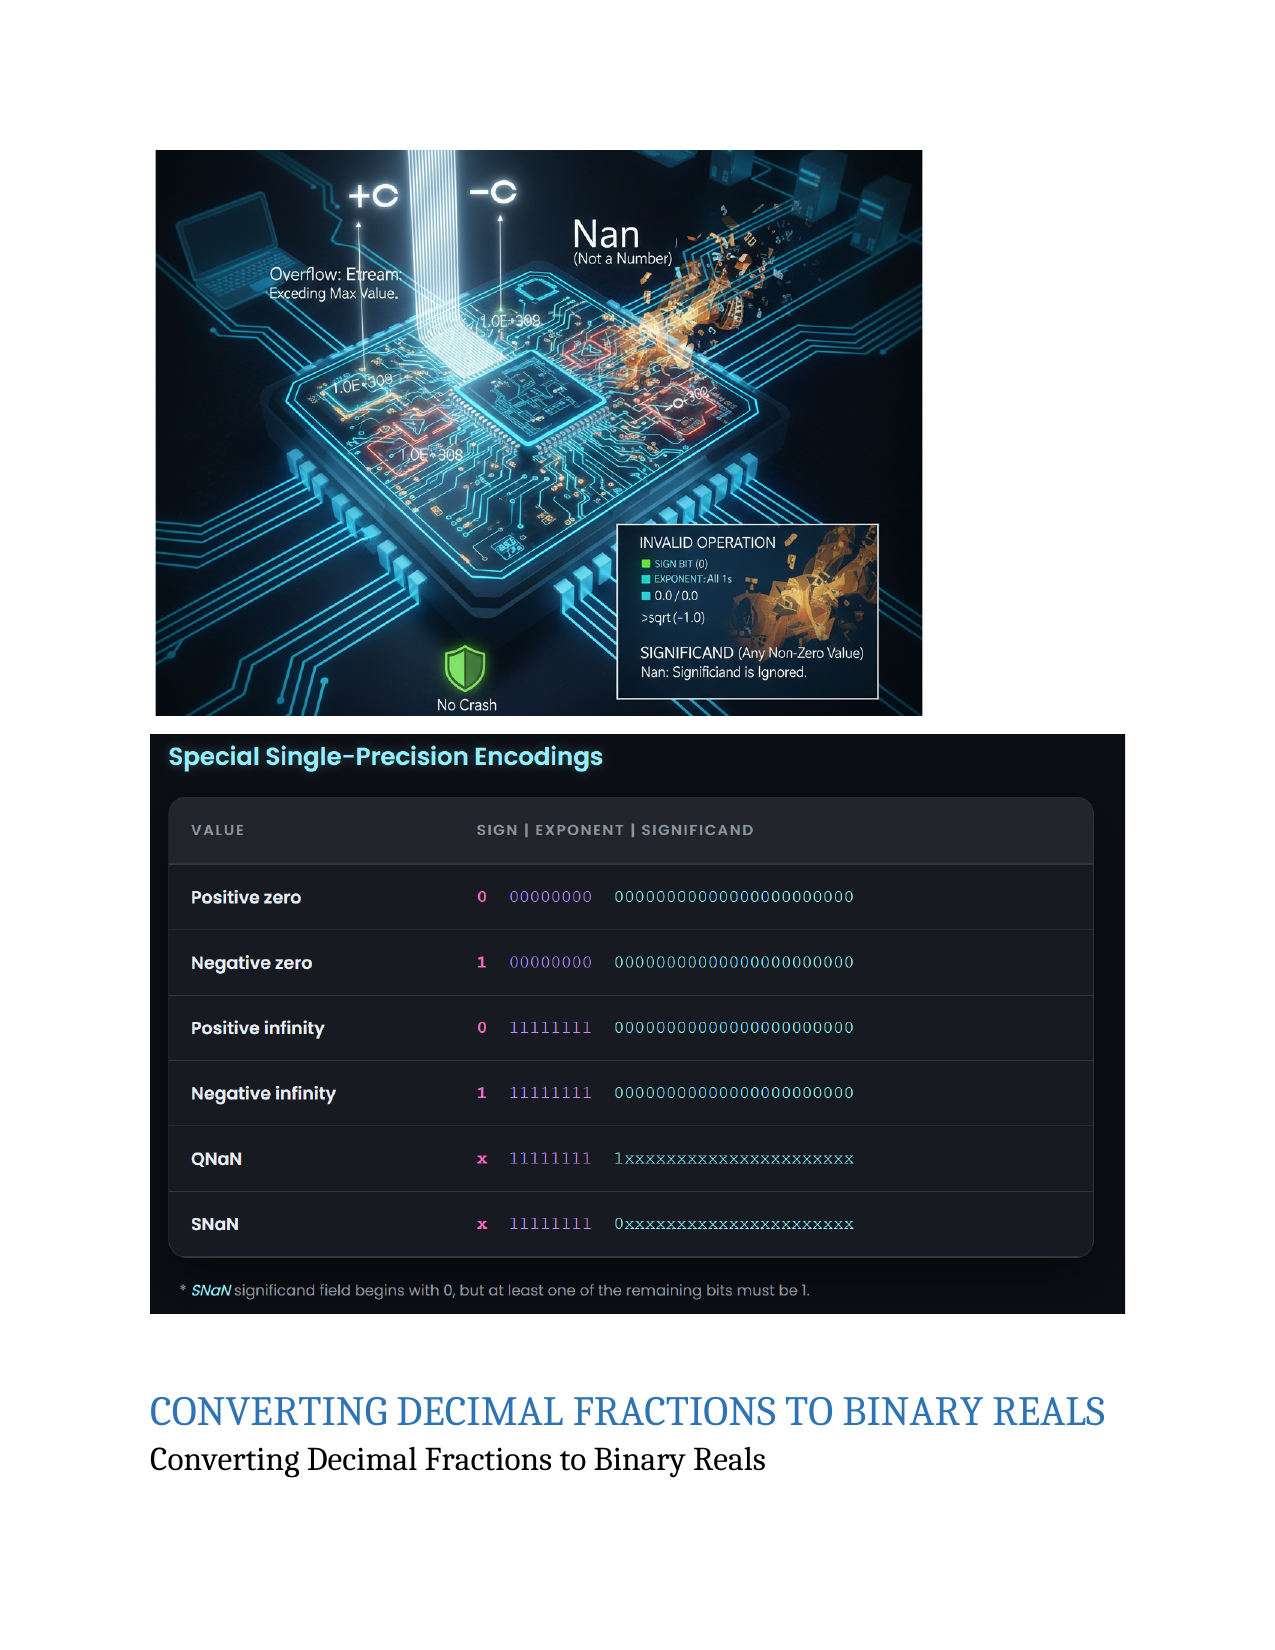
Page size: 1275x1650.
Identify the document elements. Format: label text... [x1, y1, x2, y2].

picture [150, 734, 1125, 1314]
text CONVERTING DECIMAL FRACTIONS TO BINARY REALS [150, 1388, 1125, 1436]
text Converting Decimal Fractions to Binary Reals [150, 1440, 1125, 1478]
picture [155, 150, 923, 716]
